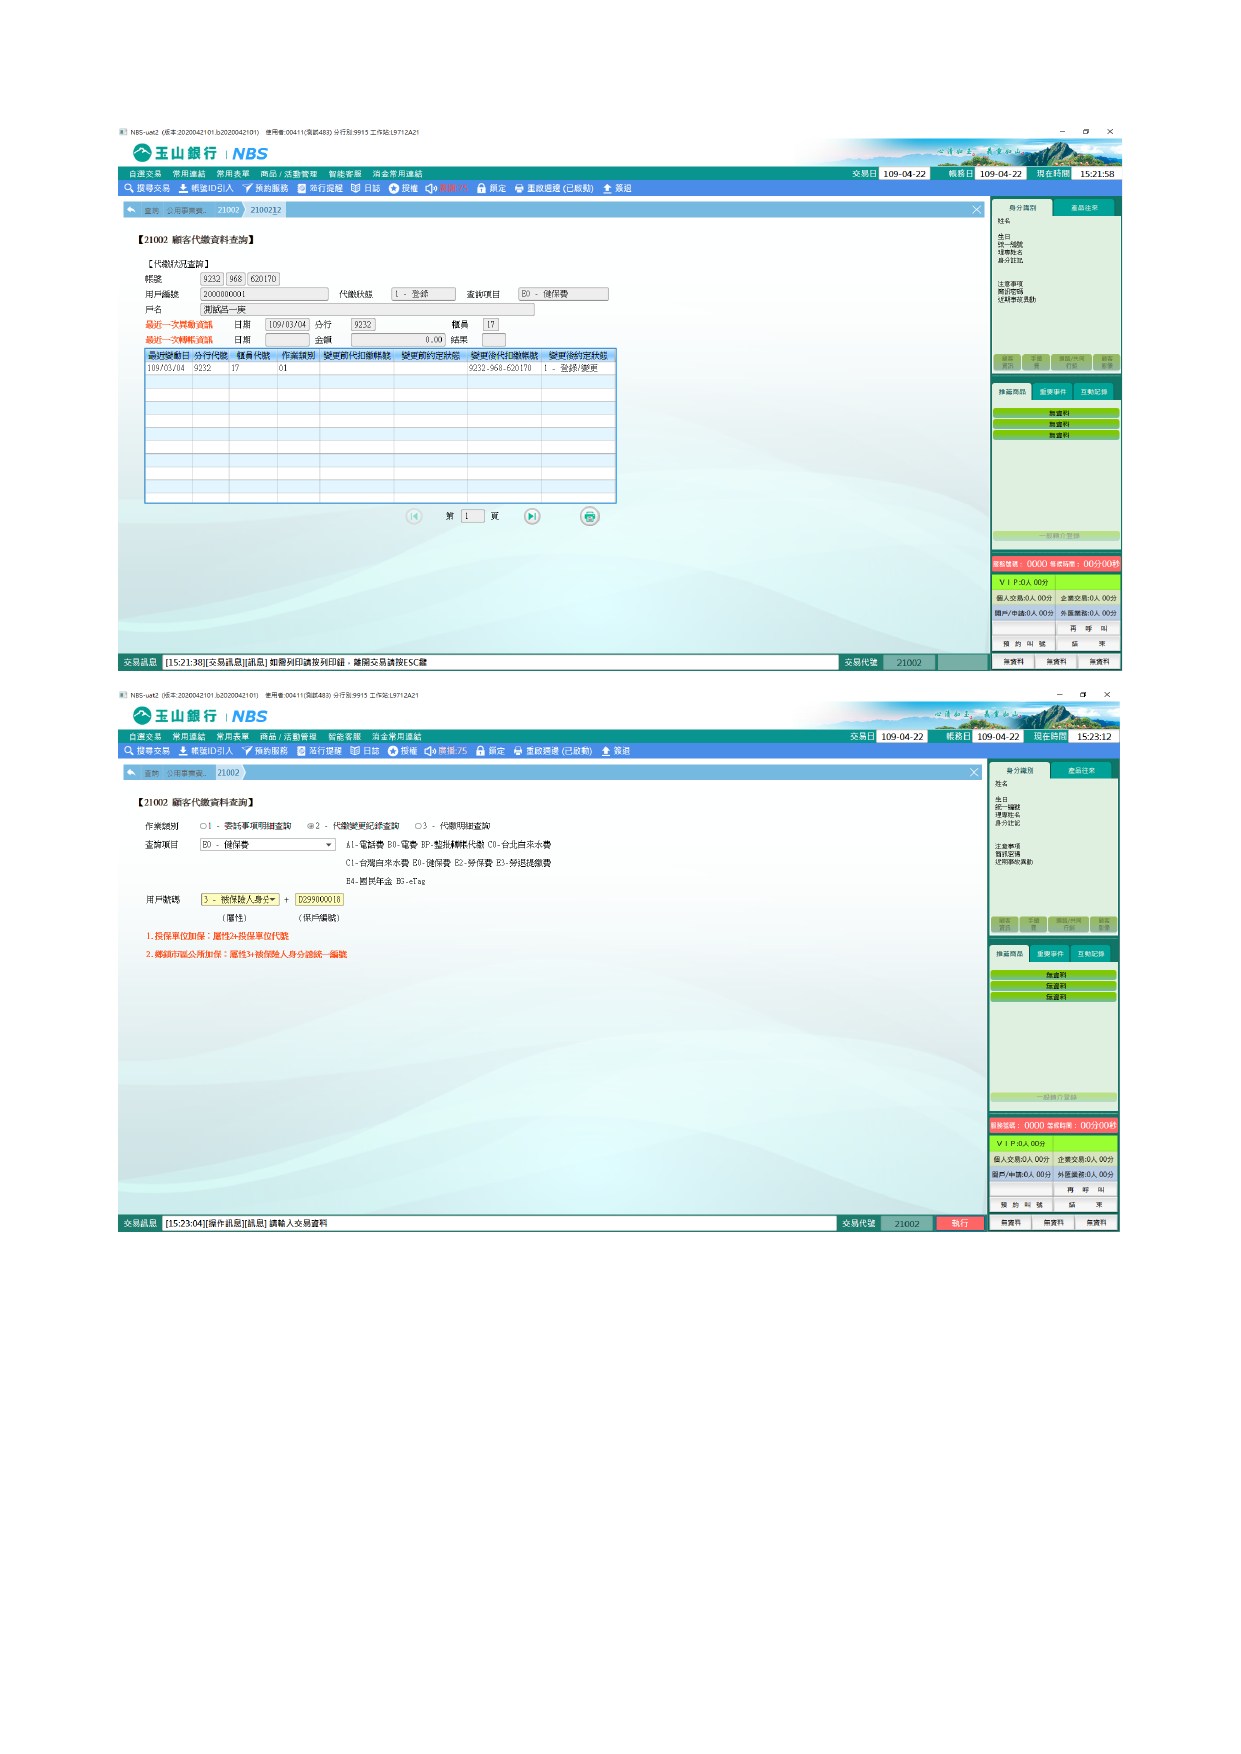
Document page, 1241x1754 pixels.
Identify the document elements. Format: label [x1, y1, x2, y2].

picture [118, 689, 1120, 1232]
picture [118, 127, 1123, 671]
